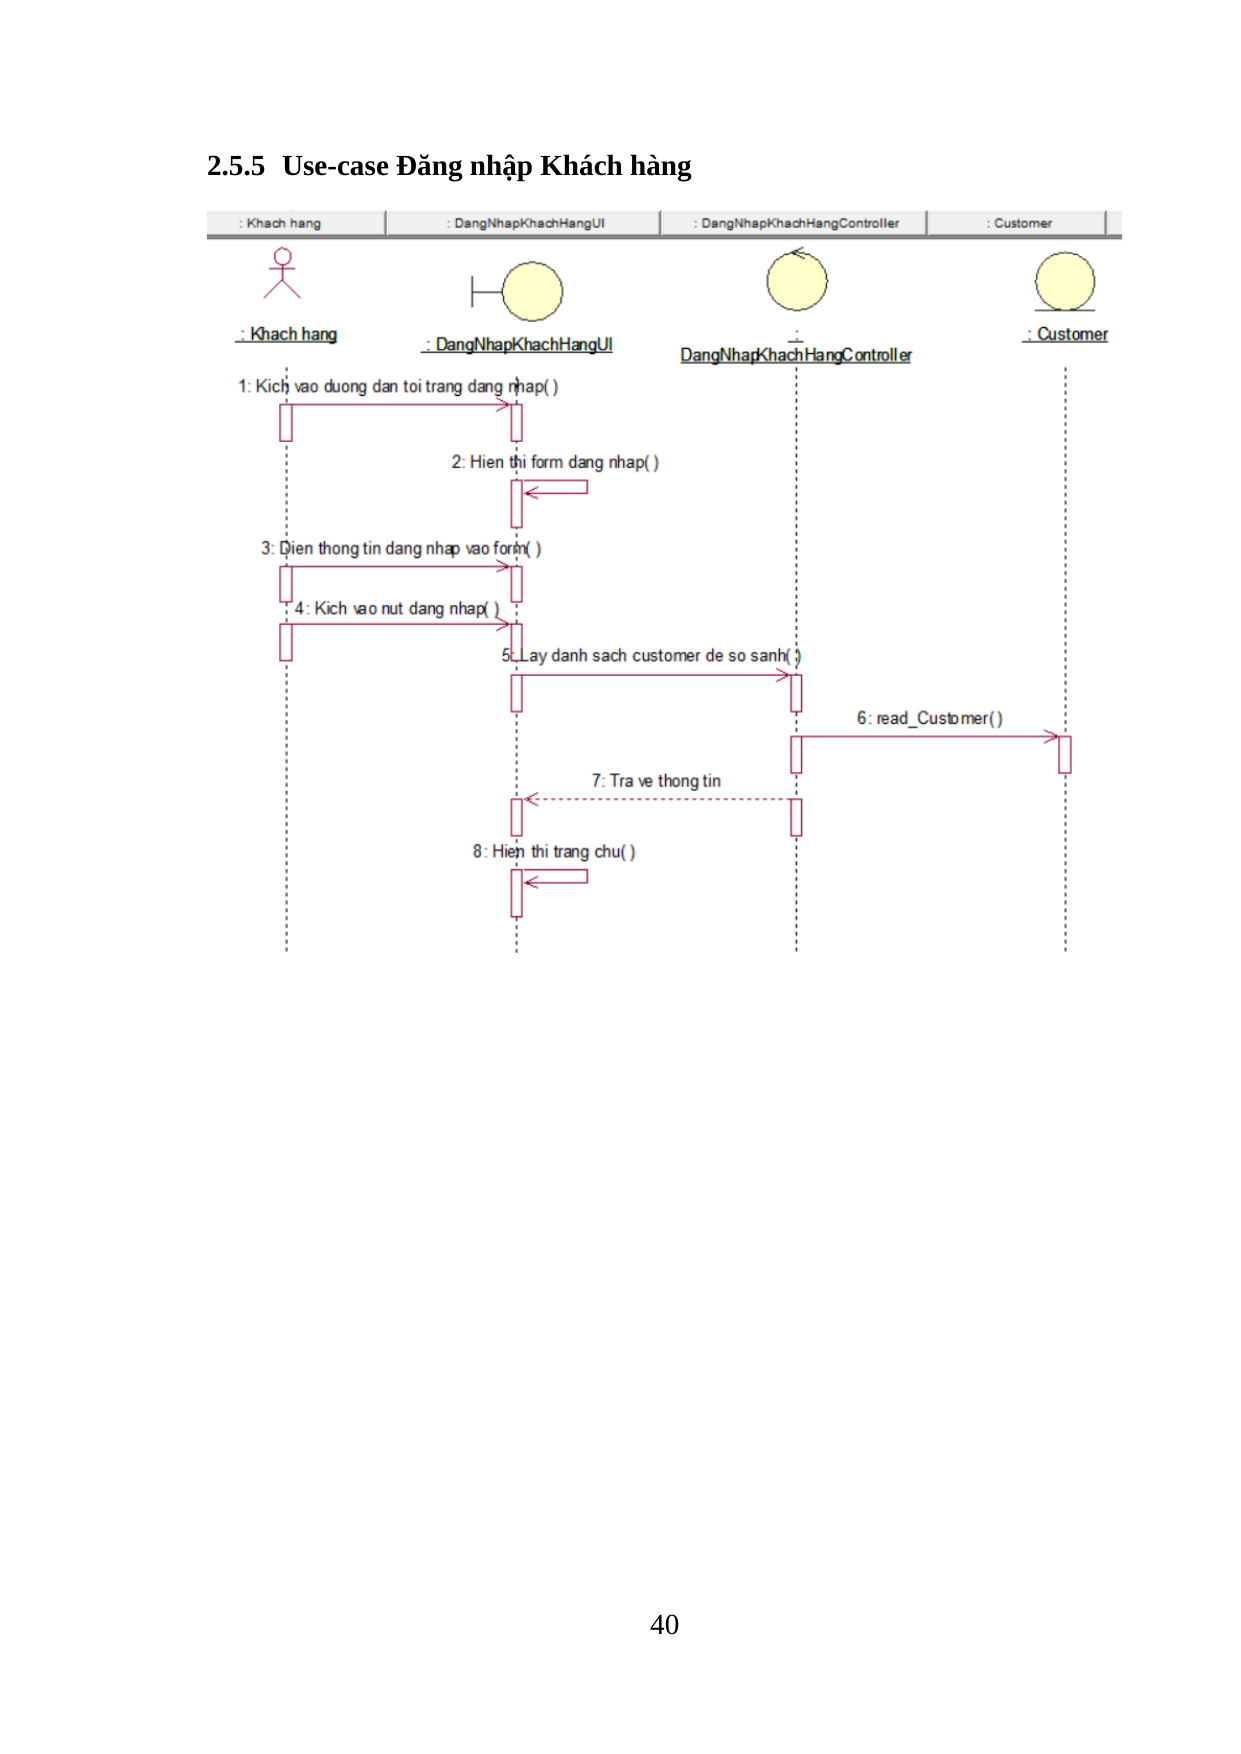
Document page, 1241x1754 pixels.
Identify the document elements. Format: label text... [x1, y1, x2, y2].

subtitle Use-case Đăng nhập Khách hàng [207, 148, 1122, 181]
picture [206, 210, 1123, 979]
